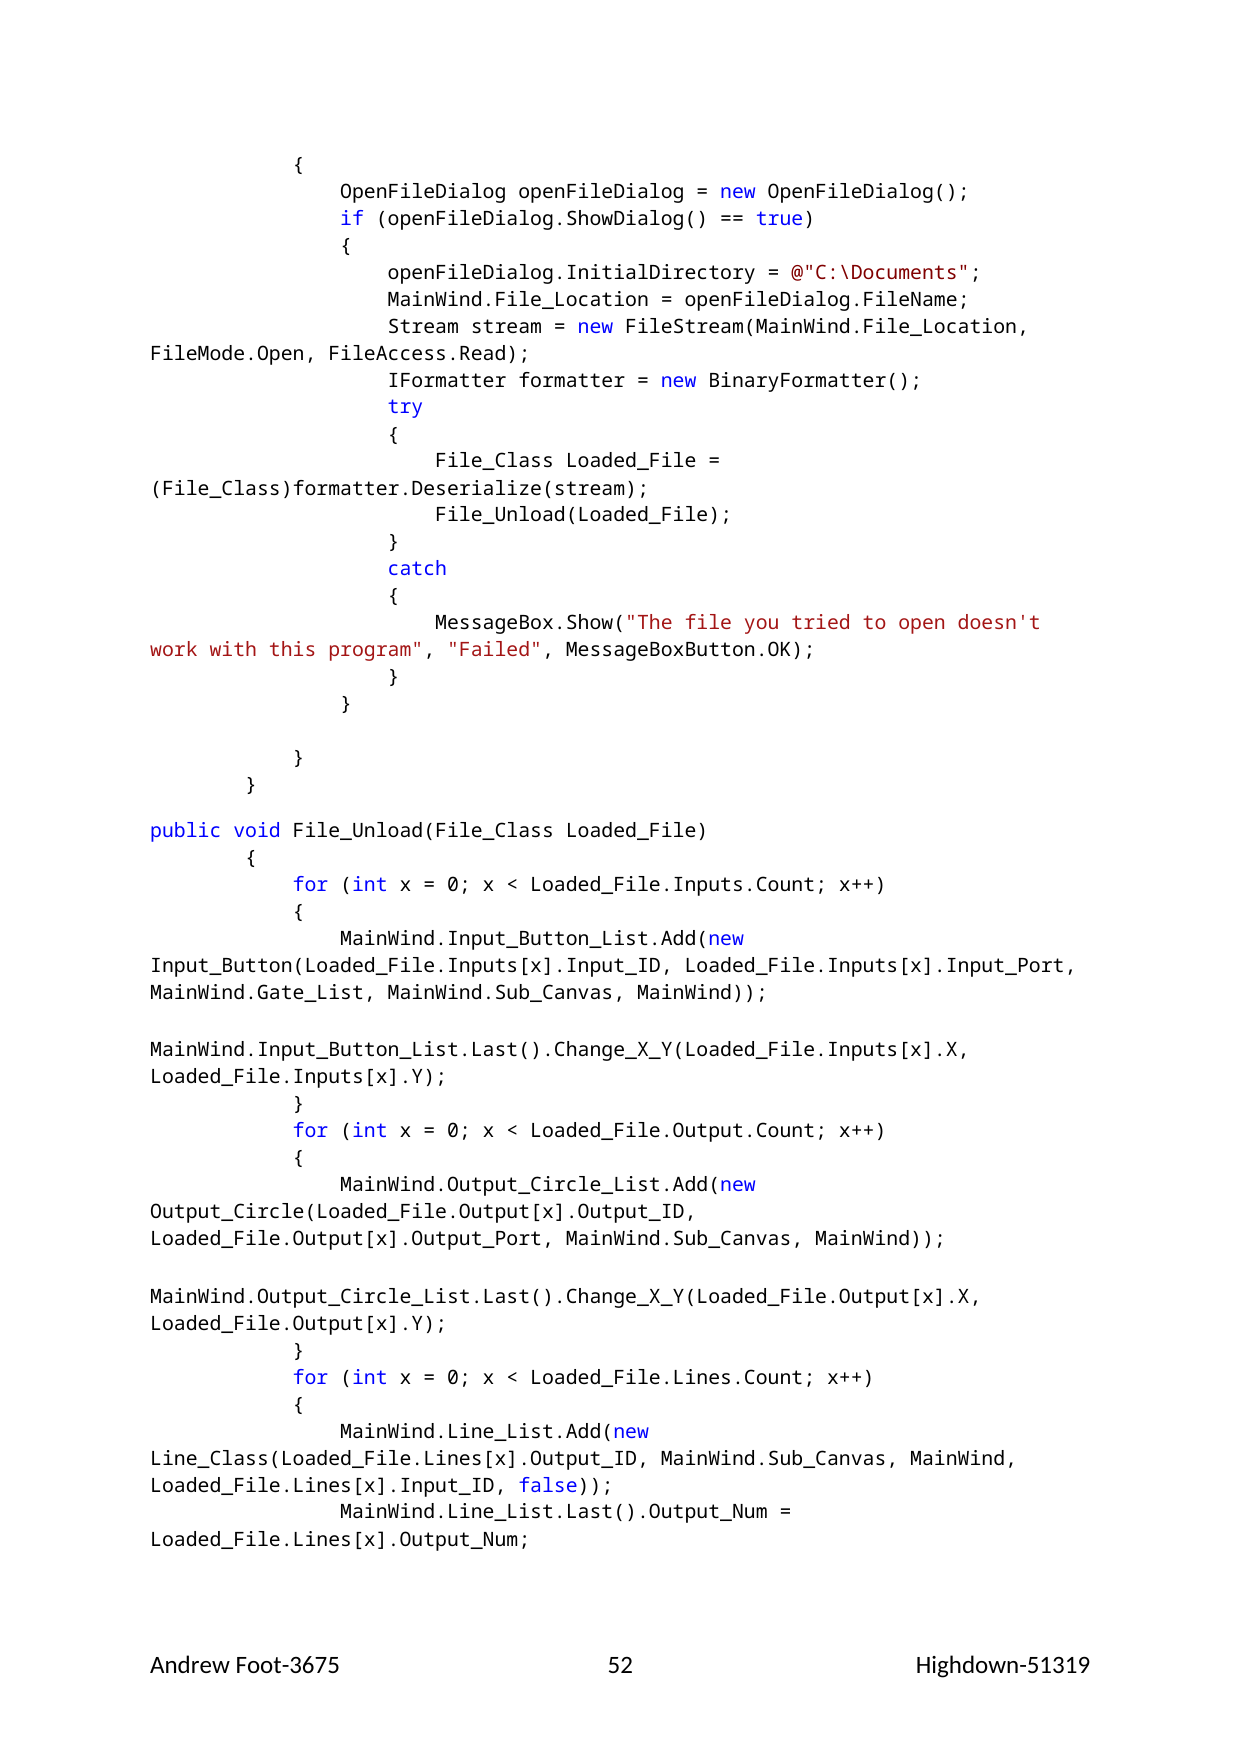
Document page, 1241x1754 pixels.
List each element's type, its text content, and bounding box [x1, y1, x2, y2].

text File_Class Loaded_File = (File_Class)formatter.Deserialize(stream); [150, 447, 1090, 501]
text Stream stream = new FileStream(MainWind.File_Location, FileMode.Open, FileAccess.Read); [150, 312, 1090, 366]
text } [150, 689, 1090, 717]
text public void File_Unload(File_Class Loaded_File) [150, 816, 1090, 843]
text { [150, 843, 1090, 870]
text MessageBox.Show("The file you tried to open doesn't work with this program", "Failed", MessageBoxButton.OK); [150, 609, 1090, 663]
text { [150, 1390, 1090, 1417]
text for (int x = 0; x < Loaded_File.Inputs.Count; x++) [150, 870, 1090, 897]
text { [150, 1143, 1090, 1171]
text MainWind.File_Location = openFileDialog.FileName; [150, 285, 1090, 312]
text MainWind.Input_Button_List.Last().Change_X_Y(Loaded_File.Inputs[x].X, Loaded_File.Inputs[x].Y); [150, 1005, 1090, 1089]
text if (openFileDialog.ShowDialog() == true) [150, 204, 1090, 231]
text } [150, 1336, 1090, 1363]
text MainWind.Output_Circle_List.Add(new Output_Circle(Loaded_File.Output[x].Output_ID, Loaded_File.Output[x].Output_Port, MainWind.Sub_Canvas, MainWind)); [150, 1171, 1090, 1251]
text for (int x = 0; x < Loaded_File.Lines.Count; x++) [150, 1363, 1090, 1390]
text { [150, 150, 1090, 177]
text MainWind.Line_List.Add(new Line_Class(Loaded_File.Lines[x].Output_ID, MainWind.Sub_Canvas, MainWind, Loaded_File.Lines[x].Input_ID, false)); [150, 1417, 1090, 1498]
text MainWind.Input_Button_List.Add(new Input_Button(Loaded_File.Inputs[x].Input_ID, Loaded_File.Inputs[x].Input_Port, MainWind.Gate_List, MainWind.Sub_Canvas, MainWind)); [150, 924, 1090, 1005]
text openFileDialog.InitialDirectory = @"C:\Documents"; [150, 258, 1090, 285]
text { [150, 897, 1090, 924]
text { [150, 582, 1090, 609]
text } [150, 743, 1090, 771]
text } [150, 771, 1090, 797]
text try [150, 393, 1090, 420]
text { [150, 420, 1090, 447]
text OpenFileDialog openFileDialog = new OpenFileDialog(); [150, 177, 1090, 204]
text } [150, 1089, 1090, 1117]
text IFormatter formatter = new BinaryFormatter(); [150, 366, 1090, 393]
text { [150, 231, 1090, 258]
text MainWind.Line_List.Last().Output_Num = Loaded_File.Lines[x].Output_Num; [150, 1498, 1090, 1552]
text for (int x = 0; x < Loaded_File.Output.Count; x++) [150, 1117, 1090, 1143]
text catch [150, 555, 1090, 582]
text File_Unload(Loaded_File); [150, 501, 1090, 528]
text } [150, 663, 1090, 689]
text } [150, 528, 1090, 555]
text MainWind.Output_Circle_List.Last().Change_X_Y(Loaded_File.Output[x].X, Loaded_File.Output[x].Y); [150, 1251, 1090, 1336]
